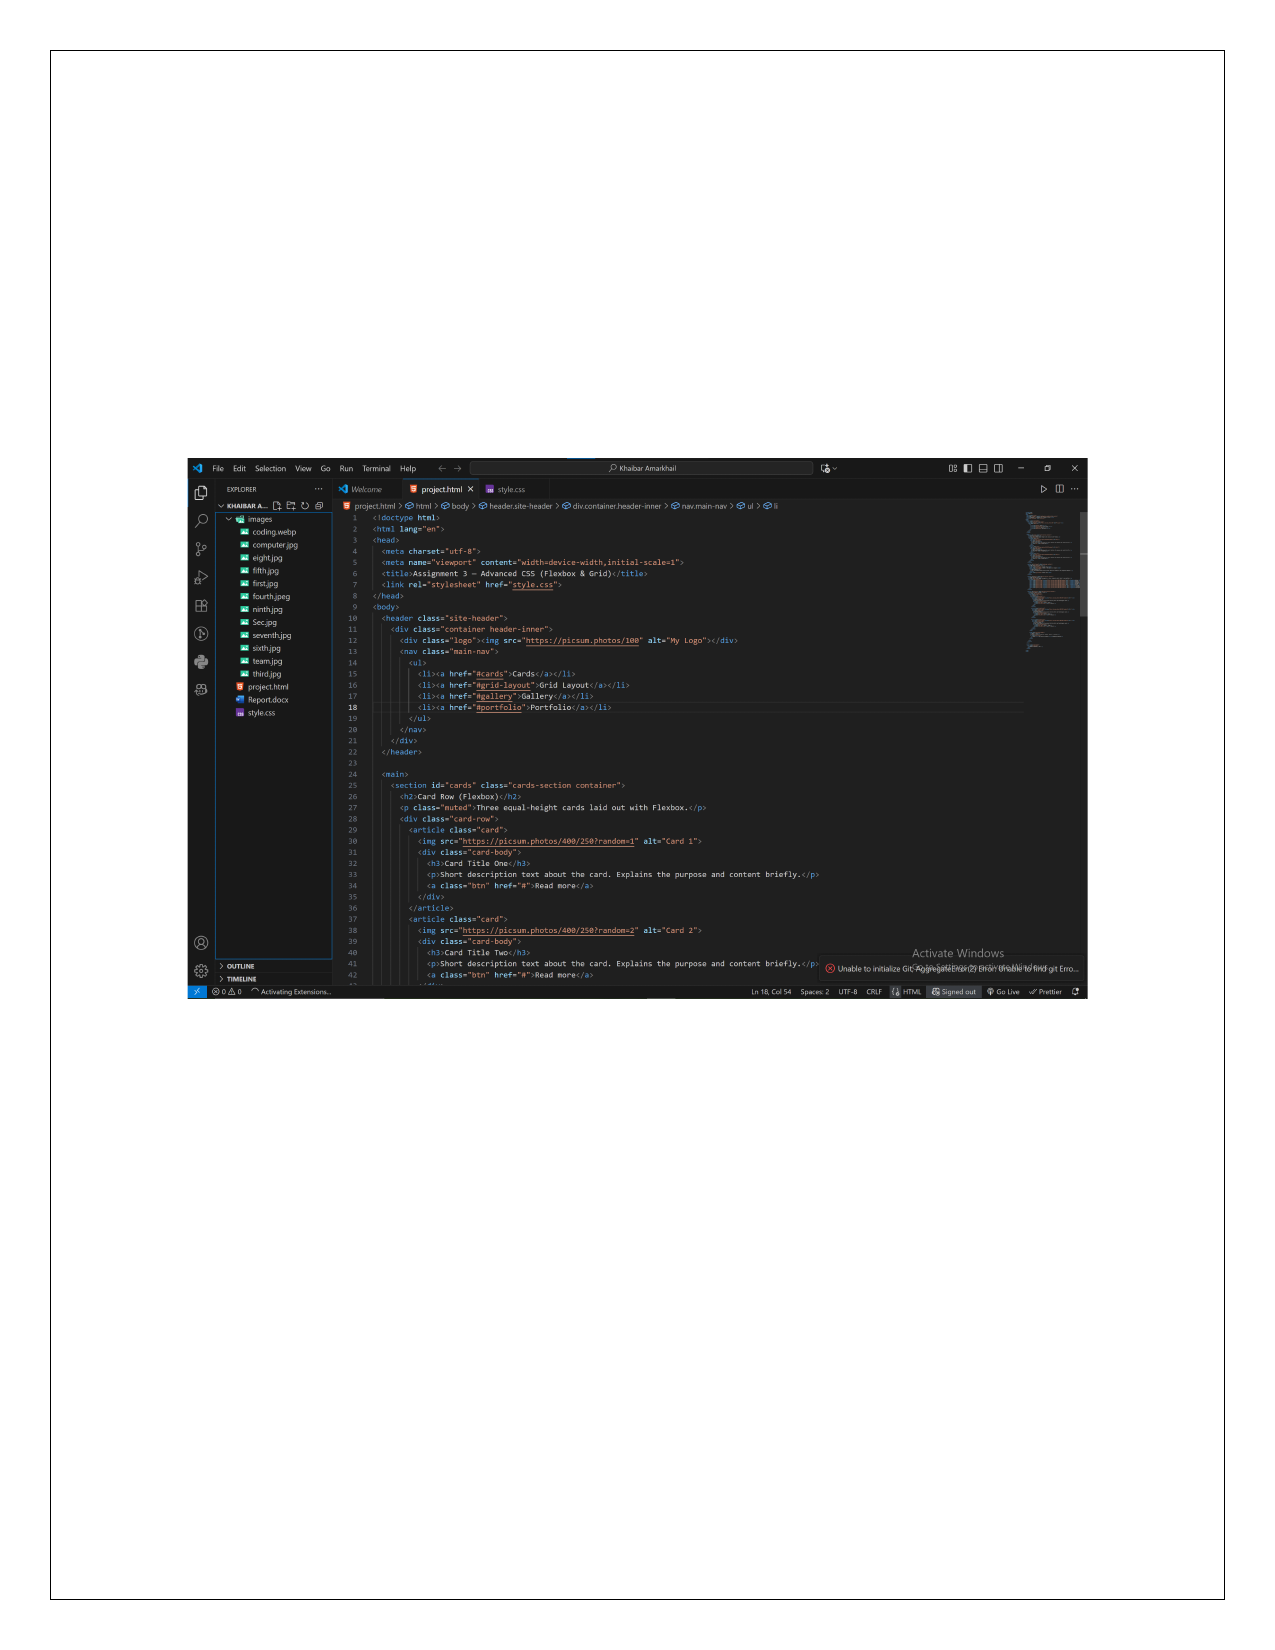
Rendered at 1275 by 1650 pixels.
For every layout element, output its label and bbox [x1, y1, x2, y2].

picture [187, 458, 1088, 999]
